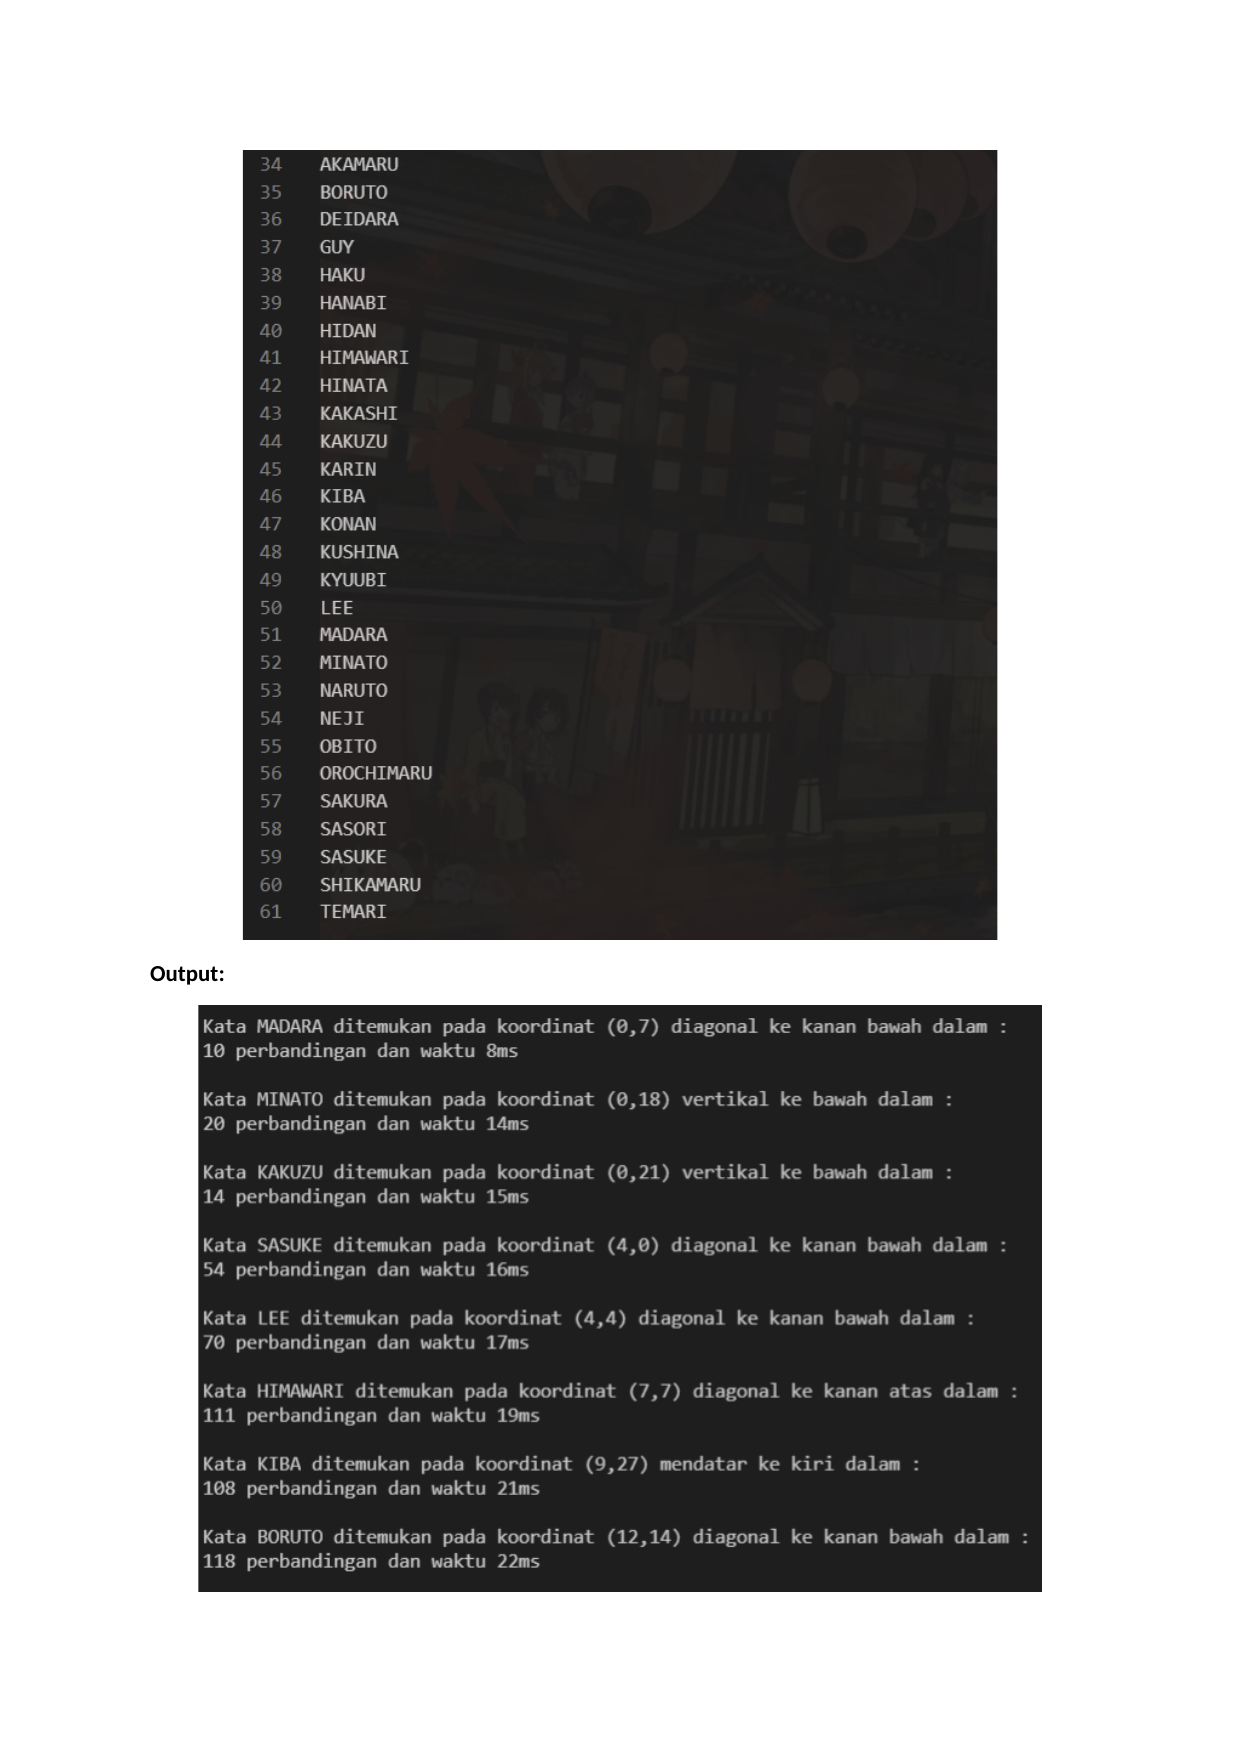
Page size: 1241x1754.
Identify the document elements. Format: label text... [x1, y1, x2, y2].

picture [242, 150, 998, 940]
text Output: [150, 959, 1090, 987]
picture [198, 1005, 1042, 1592]
